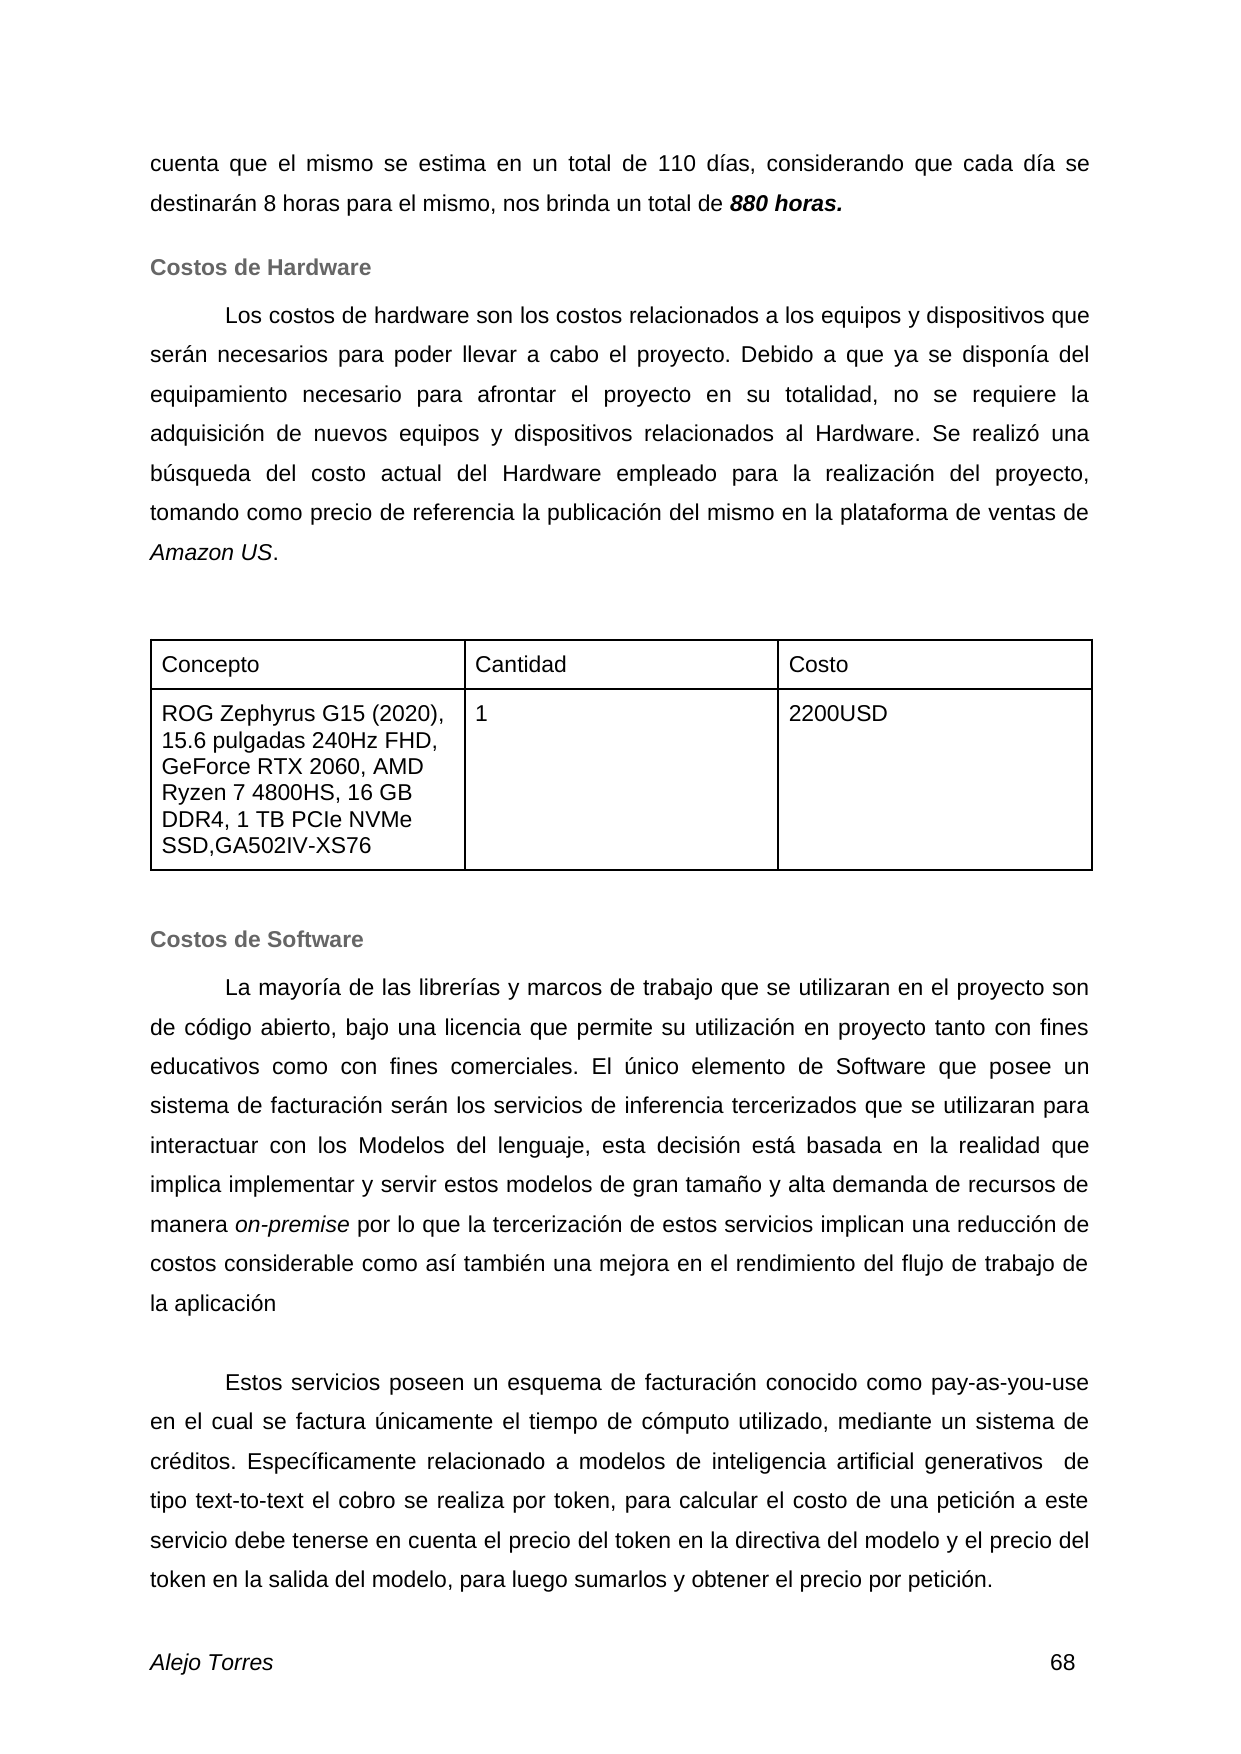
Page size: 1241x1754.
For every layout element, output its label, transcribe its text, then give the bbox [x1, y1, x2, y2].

table_cell 1 [466, 690, 777, 869]
table_header Costo [779, 641, 1091, 688]
table_header Cantidad [466, 641, 777, 688]
subtitle Costos de Hardware [150, 254, 1090, 280]
text Estos servicios poseen un esquema de facturación conocido como pay-as-you-use en el cual se factura únicamente el tiempo de cómputo utilizado, mediante un sistema de créditos. Específicamente relacionado a modelos de inteligencia artificial generativos de tipo text-to-text el cobro se realiza por token, para calcular el costo de una petición a este servicio debe tenerse en cuenta el precio del token en la directiva del modelo y el precio del token en la salida del modelo, para luego sumarlos y obtener el precio por petición. [150, 1369, 1090, 1592]
subtitle Costos de Software [150, 926, 1090, 952]
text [150, 150, 1090, 216]
text La mayoría de las librerías y marcos de trabajo que se utilizaran en el proyecto son de código abierto, bajo una licencia que permite su utilización en proyecto tanto con fines educativos como con fines comerciales. El único elemento de Software que posee un sistema de facturación serán los servicios de inferencia tercerizados que se utilizaran para interactuar con los Modelos del lenguaje, esta decisión está basada en la realidad que implica implementar y servir estos modelos de gran tamaño y alta demanda de recursos de manera on-premise por lo que la tercerización de estos servicios implican una reducción de costos considerable como así también una mejora en el rendimiento del flujo de trabajo de la aplicación [150, 974, 1090, 1316]
table_cell ROG Zephyrus G15 (2020), 15.6 pulgadas 240Hz FHD, GeForce RTX 2060, AMD Ryzen 7 4800HS, 16 GB DDR4, 1 TB PCIe NVMe SSD,GA502IV-XS76 [152, 690, 464, 869]
table_header Concepto [152, 641, 464, 688]
table_cell 2200USD [779, 690, 1091, 869]
text Los costos de hardware son los costos relacionados a los equipos y dispositivos que serán necesarios para poder llevar a cabo el proyecto. Debido a que ya se disponía del equipamiento necesario para afrontar el proyecto en su totalidad, no se requiere la adquisición de nuevos equipos y dispositivos relacionados al Hardware. Se realizó una búsqueda del costo actual del Hardware empleado para la realización del proyecto, tomando como precio de referencia la publicación del mismo en la plataforma de ventas de Amazon US. [150, 302, 1090, 565]
